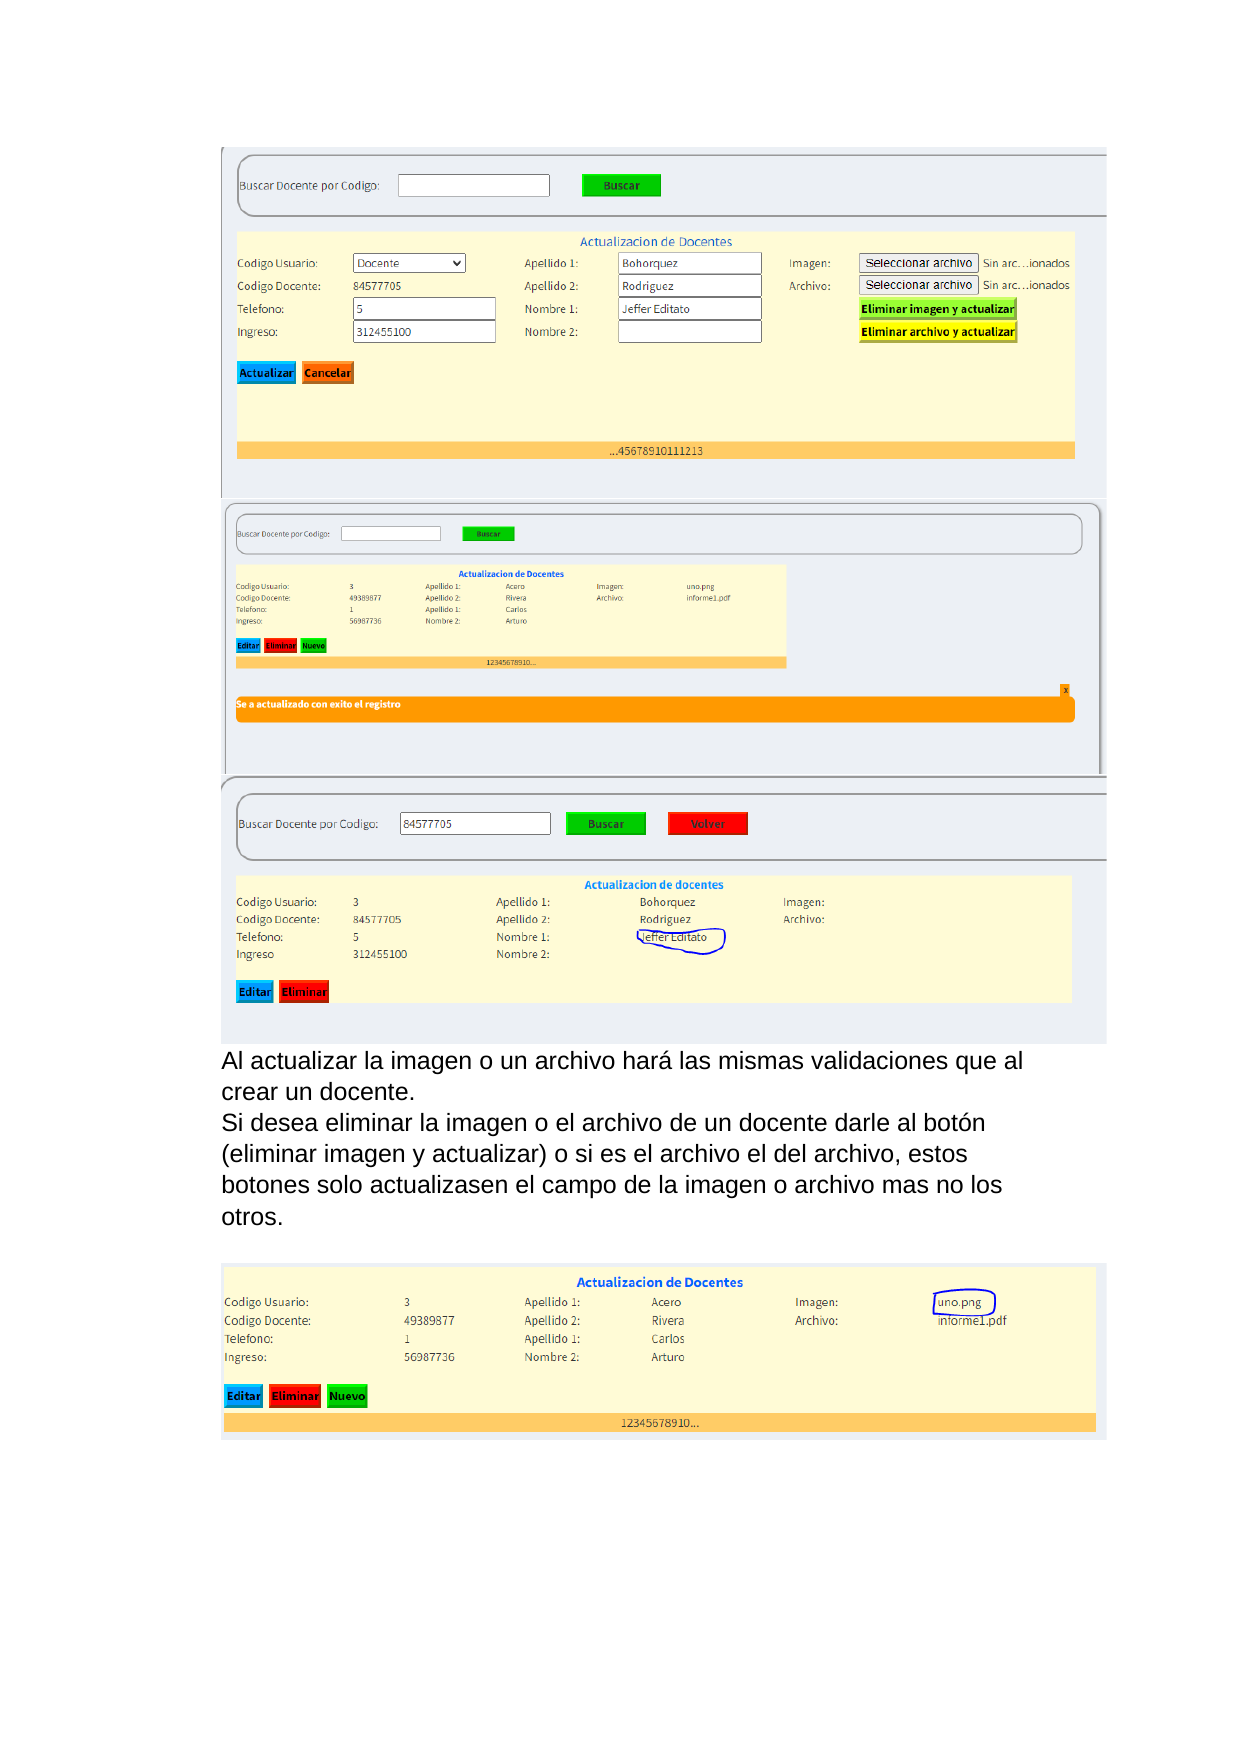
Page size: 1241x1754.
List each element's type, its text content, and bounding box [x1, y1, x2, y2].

picture [221, 499, 1107, 774]
picture [221, 1263, 1107, 1440]
picture [221, 147, 1107, 498]
list Si desea eliminar la imagen o el archivo de un docente darle al botón (eliminar imagen y actualizar) o si es el archivo el del archivo, estos botones solo actualizasen el campo de la imagen o archivo mas no los otros. [221, 1108, 1063, 1230]
list Al actualizar la imagen o un archivo hará las mismas validaciones que al crear un docente. [221, 1046, 1063, 1106]
picture [221, 775, 1107, 1044]
